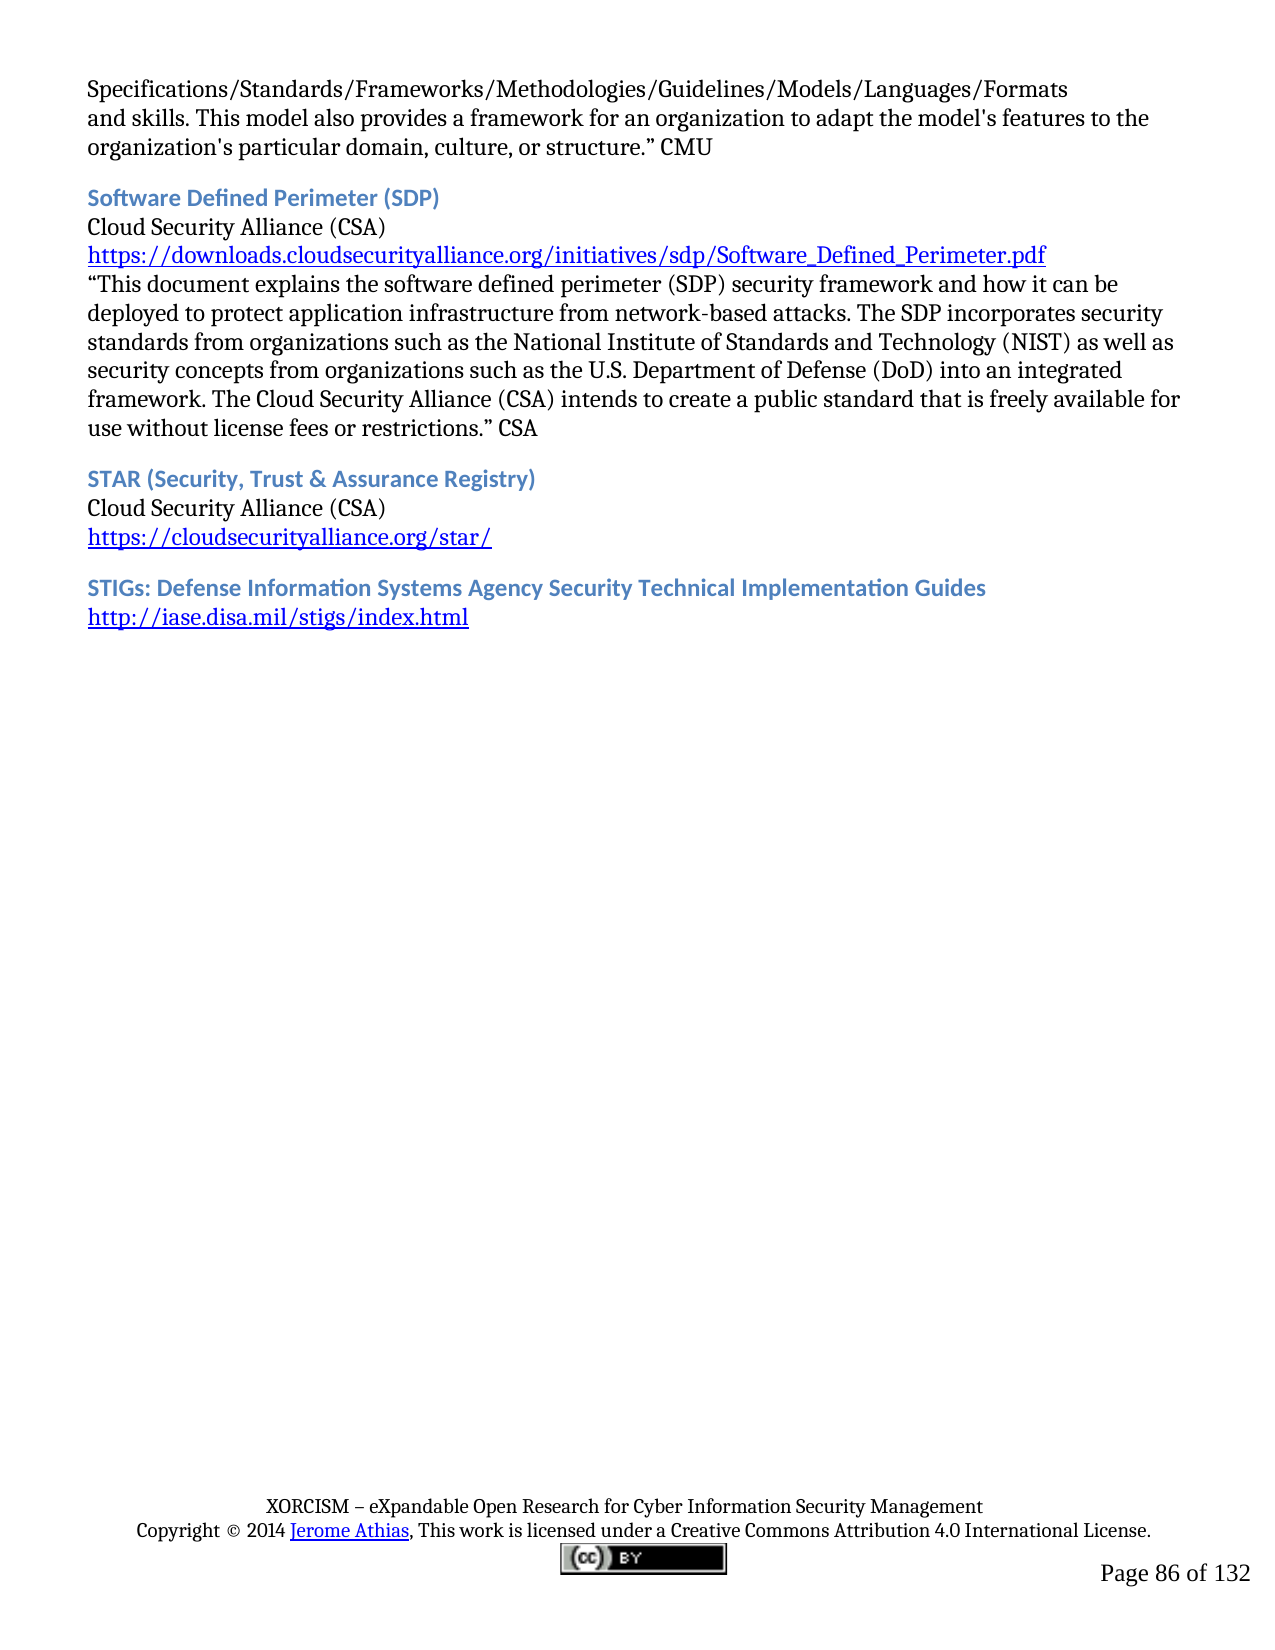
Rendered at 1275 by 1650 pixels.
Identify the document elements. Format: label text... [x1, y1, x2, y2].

text Cloud Security Alliance (CSA) [87, 213, 1200, 241]
subtitle Software Defined Perimeter (SDP) [87, 182, 1200, 213]
text http://iase.disa.mil/stigs/index.html [87, 603, 1200, 632]
text https://cloudsecurityalliance.org/star/ [87, 523, 1200, 551]
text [87, 104, 1200, 161]
picture [560, 1543, 728, 1575]
text “This document explains the software defined perimeter (SDP) security framework and how it can be deployed to protect application infrastructure from network-based attacks. The SDP incorporates security standards from organizations such as the National Institute of Standards and Technology (NIST) as well as security concepts from organizations such as the U.S. Department of Defense (DoD) into an integrated framework. The Cloud Security Alliance (CSA) intends to create a public standard that is freely available for use without license fees or restrictions.” CSA [87, 270, 1200, 443]
text https://downloads.cloudsecurityalliance.org/initiatives/sdp/Software_Defined_Perimeter.pdf [87, 241, 1200, 270]
text Cloud Security Alliance (CSA) [87, 494, 1200, 523]
subtitle STIGs: Defense Information Systems Agency Security Technical Implementation Guides [87, 572, 1200, 603]
subtitle STAR (Security, Trust & Assurance Registry) [87, 463, 1200, 494]
